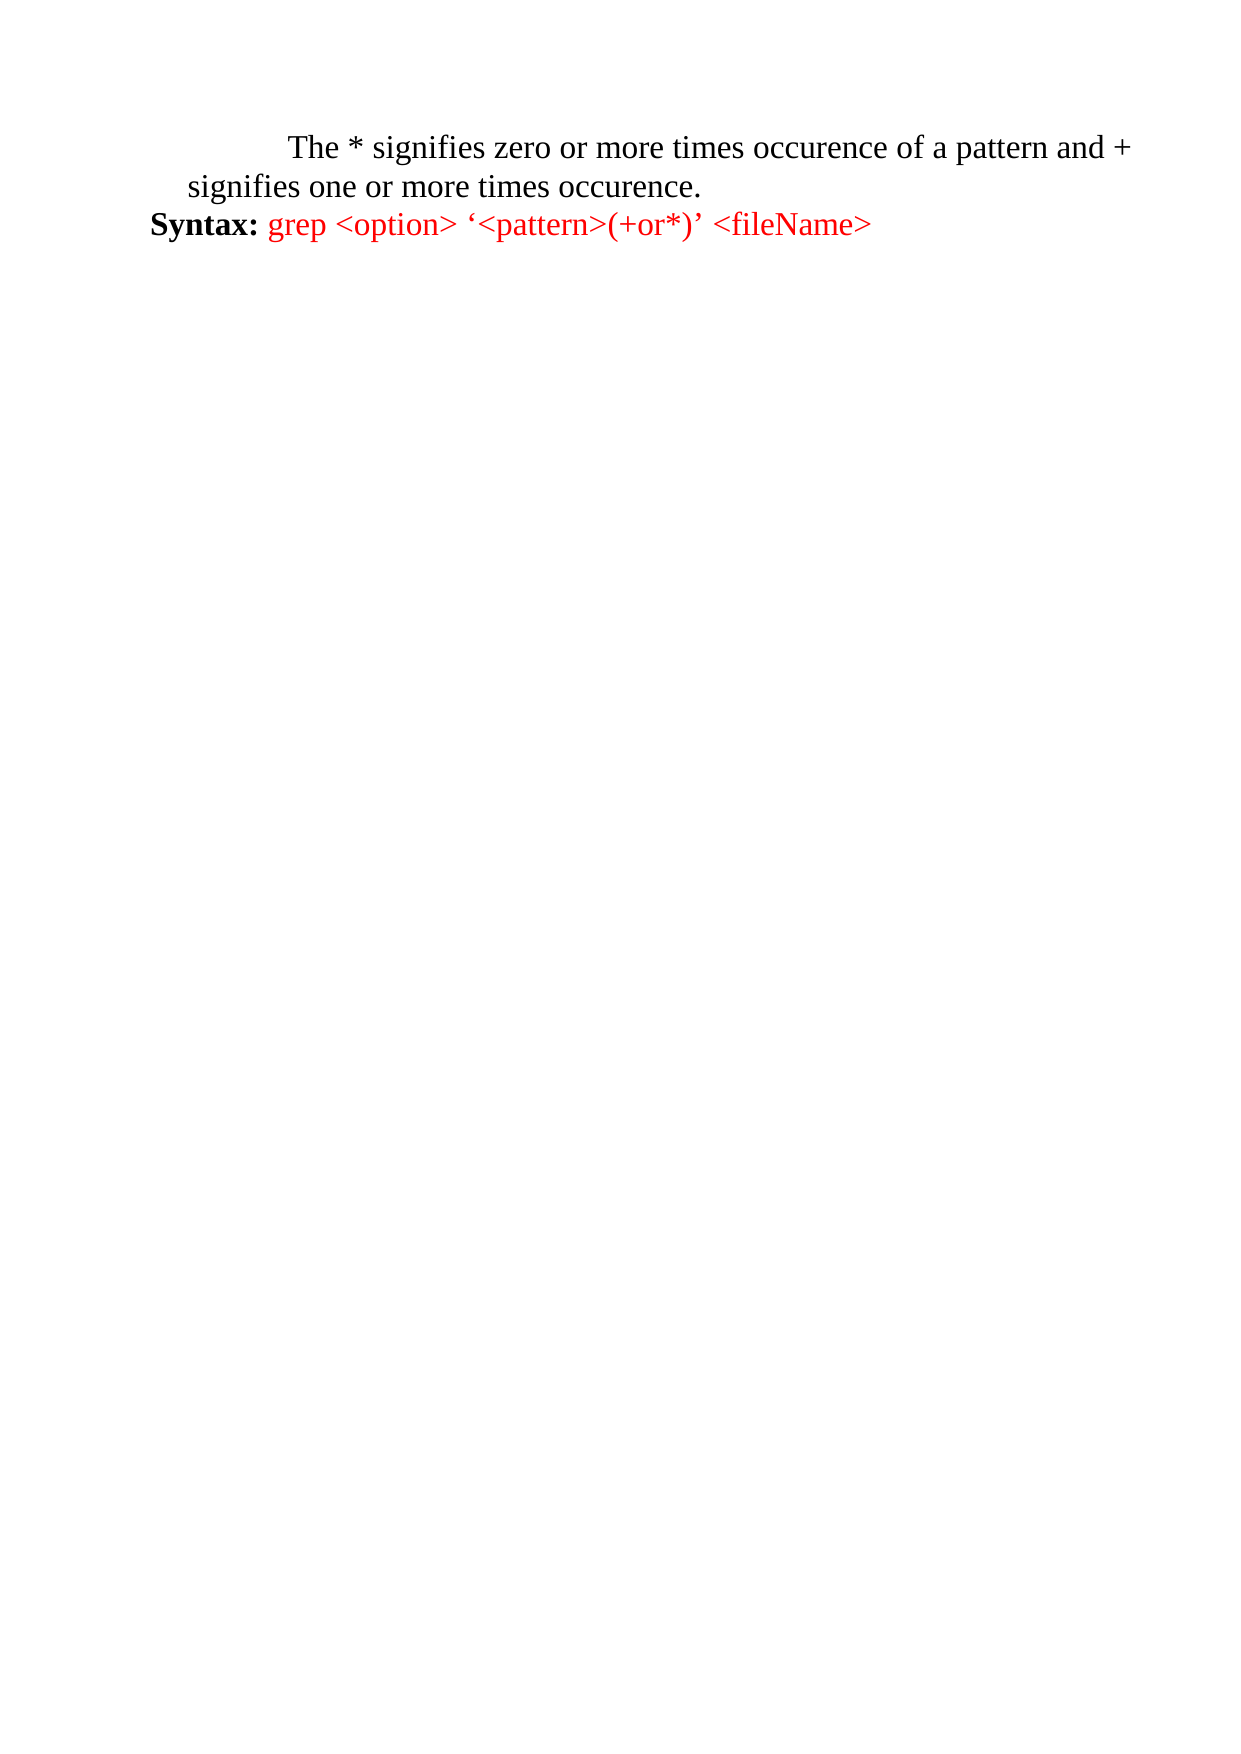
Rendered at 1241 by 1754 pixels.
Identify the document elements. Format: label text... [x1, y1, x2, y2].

text Syntax: grep <option> ‘<pattern>(+or*)’ <fileName> [150, 204, 1180, 243]
text The * signifies zero or more times occurence of a pattern and + signifies one or more times occurence. [187, 128, 1180, 204]
